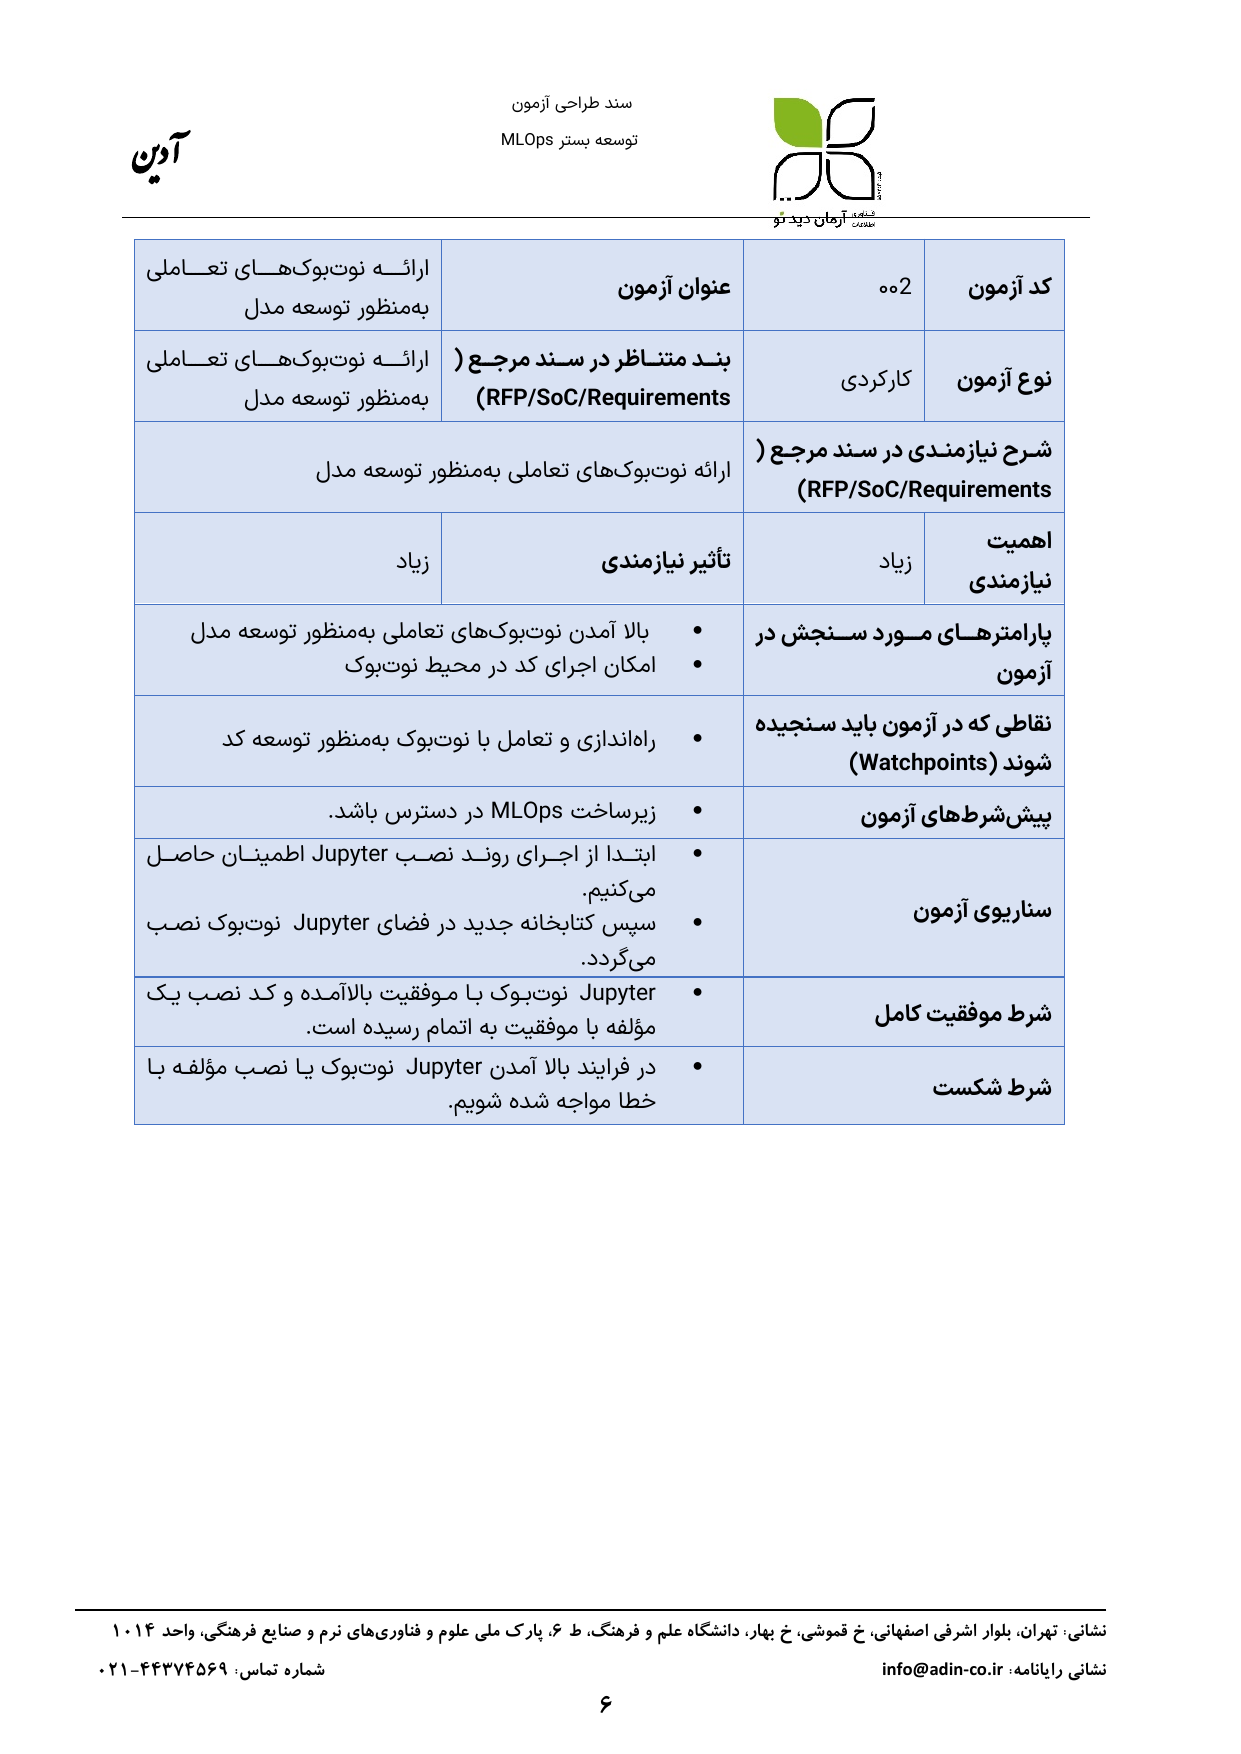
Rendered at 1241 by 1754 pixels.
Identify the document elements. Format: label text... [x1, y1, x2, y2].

table_cell شرط شکست [744, 1047, 1064, 1124]
table_cell زیاد [135, 513, 441, 603]
table_cell زیاد [744, 513, 924, 603]
table_cell Jupyter نوت‌بوک با موفقیت بالاآمده و کد نصب یک مؤلفه با موفقیت به اتمام رسیده است. [135, 978, 743, 1046]
picture [753, 218, 897, 239]
table_cell کارکردی [744, 331, 924, 421]
table_cell پیش‌شرط‌های آزمون [744, 787, 1064, 838]
table_header ارائه نوت‌بوک‌های تعاملی به‌منظور توسعه مدل [135, 240, 441, 330]
table_cell در فرایند بالا آمدن Jupyter نوت‌بوک یا نصب مؤلفه با خطا مواجه شده شویم. [135, 1047, 743, 1124]
table_cell تأثیر نیازمندی [442, 513, 743, 603]
table_cell بالا آمدن نوت‌بوک‌های تعاملی به‌منظور توسعه مدل امکان اجرای کد در محیط نوت‌بوک [135, 605, 743, 695]
table_header ۰۰2 [744, 240, 924, 330]
table_cell نقاطی که در آزمون باید سنجیده شوند (Watchpoints) [744, 696, 1064, 786]
table_cell بند متناظر در سند مرجع (RFP/SoC/Requirements) [442, 331, 743, 421]
table_cell سناریوی آزمون [744, 839, 1064, 976]
table_cell زیرساخت MLOps در دسترس باشد. [135, 787, 743, 838]
table_header کد آزمون [925, 240, 1064, 330]
table_cell ارائه نوت‌بوک‌های تعاملی به‌منظور توسعه مدل [135, 422, 743, 512]
picture [753, 75, 897, 217]
table_cell اهمیت نیازمندی [925, 513, 1064, 603]
table_cell ابتدا از اجرای روند نصب Jupyter اطمینان حاصل می‌کنیم. سپس کتابخانه جدید در فضای Jupyter نوت‌بوک نصب می‌گردد. [135, 839, 743, 976]
table_cell نوع آزمون [925, 331, 1064, 421]
table_cell راه‌اندازی و تعامل با نوت‌بوک به‌منظور توسعه کد [135, 696, 743, 786]
table_header عنوان آزمون [442, 240, 743, 330]
table_cell شرح نیازمندی در سند مرجع (RFP/SoC/Requirements) [744, 422, 1064, 512]
table_cell شرط موفقیت کامل [744, 978, 1064, 1046]
table_cell پارامترهای مورد سنجش در آزمون [744, 605, 1064, 695]
table_cell ارائه نوت‌بوک‌های تعاملی به‌منظور توسعه مدل [135, 331, 441, 421]
